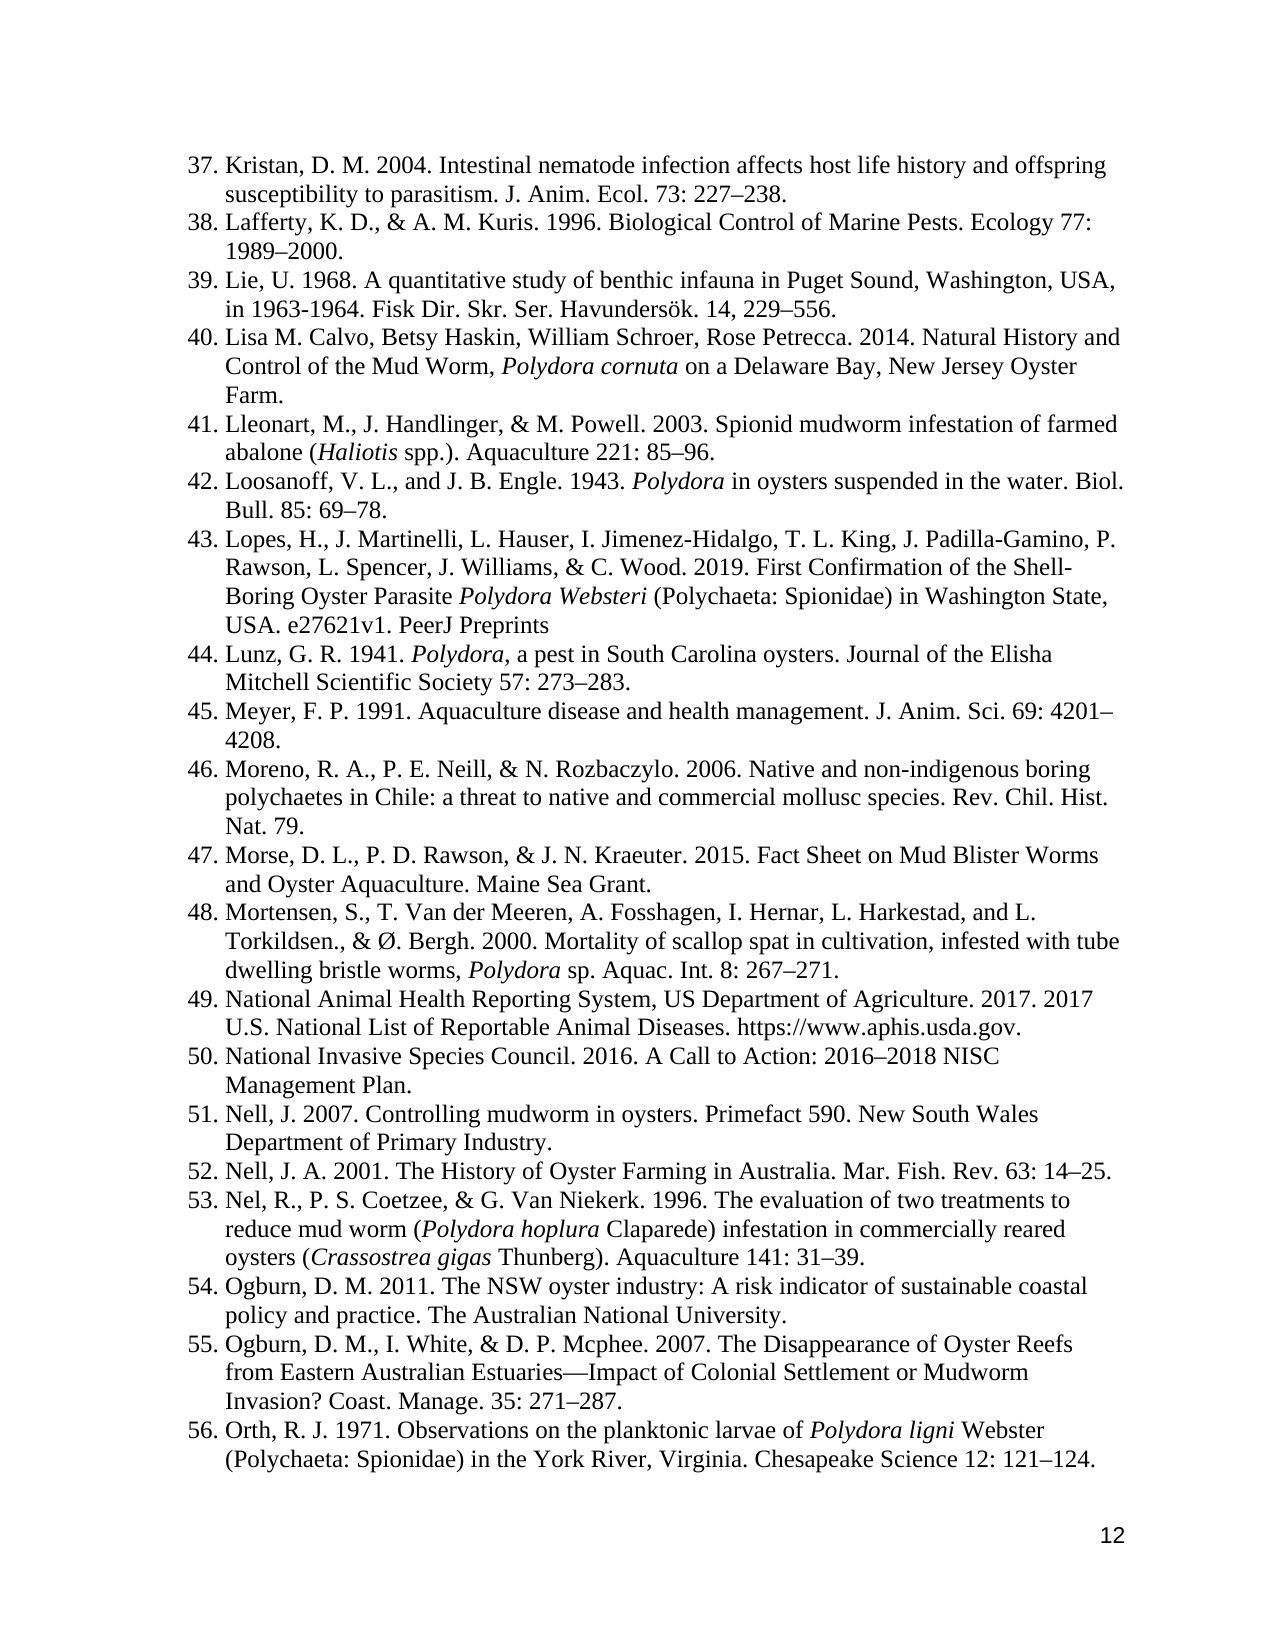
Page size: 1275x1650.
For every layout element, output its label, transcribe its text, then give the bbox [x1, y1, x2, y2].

list Lunz, G. R. 1941. Polydora, a pest in South Carolina oysters. Journal of the Elisha Mitchell Scientific Society 57: 273–283. [187, 639, 1125, 696]
list Lafferty, K. D., & A. M. Kuris. 1996. Biological Control of Marine Pests. Ecology 77: 1989–2000. [187, 207, 1125, 265]
list Lopes, H., J. Martinelli, L. Hauser, I. Jimenez-Hidalgo, T. L. King, J. Padilla-Gamino, P. Rawson, L. Spencer, J. Williams, & C. Wood. 2019. First Confirmation of the Shell-Boring Oyster Parasite Polydora Websteri (Polychaeta: Spionidae) in Washington State, USA. e27621v1. PeerJ Preprints [187, 524, 1125, 639]
list Lleonart, M., J. Handlinger, & M. Powell. 2003. Spionid mudworm infestation of farmed abalone (Haliotis spp.). Aquaculture 221: 85–96. [187, 409, 1125, 466]
list Lisa M. Calvo, Betsy Haskin, William Schroer, Rose Petrecca. 2014. Natural History and Control of the Mud Worm, Polydora cornuta on a Delaware Bay, New Jersey Oyster Farm. [187, 322, 1125, 409]
list Ogburn, D. M. 2011. The NSW oyster industry: A risk indicator of sustainable coastal policy and practice. The Australian National University. [187, 1271, 1125, 1329]
list National Animal Health Reporting System, US Department of Agriculture. 2017. 2017 U.S. National List of Reportable Animal Diseases. https://www.aphis.usda.gov. [187, 984, 1125, 1041]
list Moreno, R. A., P. E. Neill, & N. Rozbaczylo. 2006. Native and non-indigenous boring polychaetes in Chile: a threat to native and commercial mollusc species. Rev. Chil. Hist. Nat. 79. [187, 754, 1125, 840]
list Meyer, F. P. 1991. Aquaculture disease and health management. J. Anim. Sci. 69: 4201–4208. [187, 696, 1125, 754]
list Morse, D. L., P. D. Rawson, & J. N. Kraeuter. 2015. Fact Sheet on Mud Blister Worms and Oyster Aquaculture. Maine Sea Grant. [187, 840, 1125, 897]
list Orth, R. J. 1971. Observations on the planktonic larvae of Polydora ligni Webster (Polychaeta: Spionidae) in the York River, Virginia. Chesapeake Science 12: 121–124. [187, 1415, 1125, 1472]
list Nell, J. 2007. Controlling mudworm in oysters. Primefact 590. New South Wales Department of Primary Industry. [187, 1099, 1125, 1156]
list Nel, R., P. S. Coetzee, & G. Van Niekerk. 1996. The evaluation of two treatments to reduce mud worm (Polydora hoplura Claparede) infestation in commercially reared oysters (Crassostrea gigas Thunberg). Aquaculture 141: 31–39. [187, 1185, 1125, 1271]
list Nell, J. A. 2001. The History of Oyster Farming in Australia. Mar. Fish. Rev. 63: 14–25. [187, 1156, 1125, 1185]
list Lie, U. 1968. A quantitative study of benthic infauna in Puget Sound, Washington, USA, in 1963-1964. Fisk Dir. Skr. Ser. Havundersök. 14, 229–556. [187, 265, 1125, 322]
list Kristan, D. M. 2004. Intestinal nematode infection affects host life history and offspring susceptibility to parasitism. J. Anim. Ecol. 73: 227–238. [187, 150, 1125, 207]
list Loosanoff, V. L., and J. B. Engle. 1943. Polydora in oysters suspended in the water. Biol. Bull. 85: 69–78. [187, 466, 1125, 524]
list Mortensen, S., T. Van der Meeren, A. Fosshagen, I. Hernar, L. Harkestad, and L. Torkildsen., & Ø. Bergh. 2000. Mortality of scallop spat in cultivation, infested with tube dwelling bristle worms, Polydora sp. Aquac. Int. 8: 267–271. [187, 897, 1125, 984]
list Ogburn, D. M., I. White, & D. P. Mcphee. 2007. The Disappearance of Oyster Reefs from Eastern Australian Estuaries—Impact of Colonial Settlement or Mudworm Invasion? Coast. Manage. 35: 271–287. [187, 1329, 1125, 1415]
list National Invasive Species Council. 2016. A Call to Action: 2016–2018 NISC Management Plan. [187, 1041, 1125, 1099]
